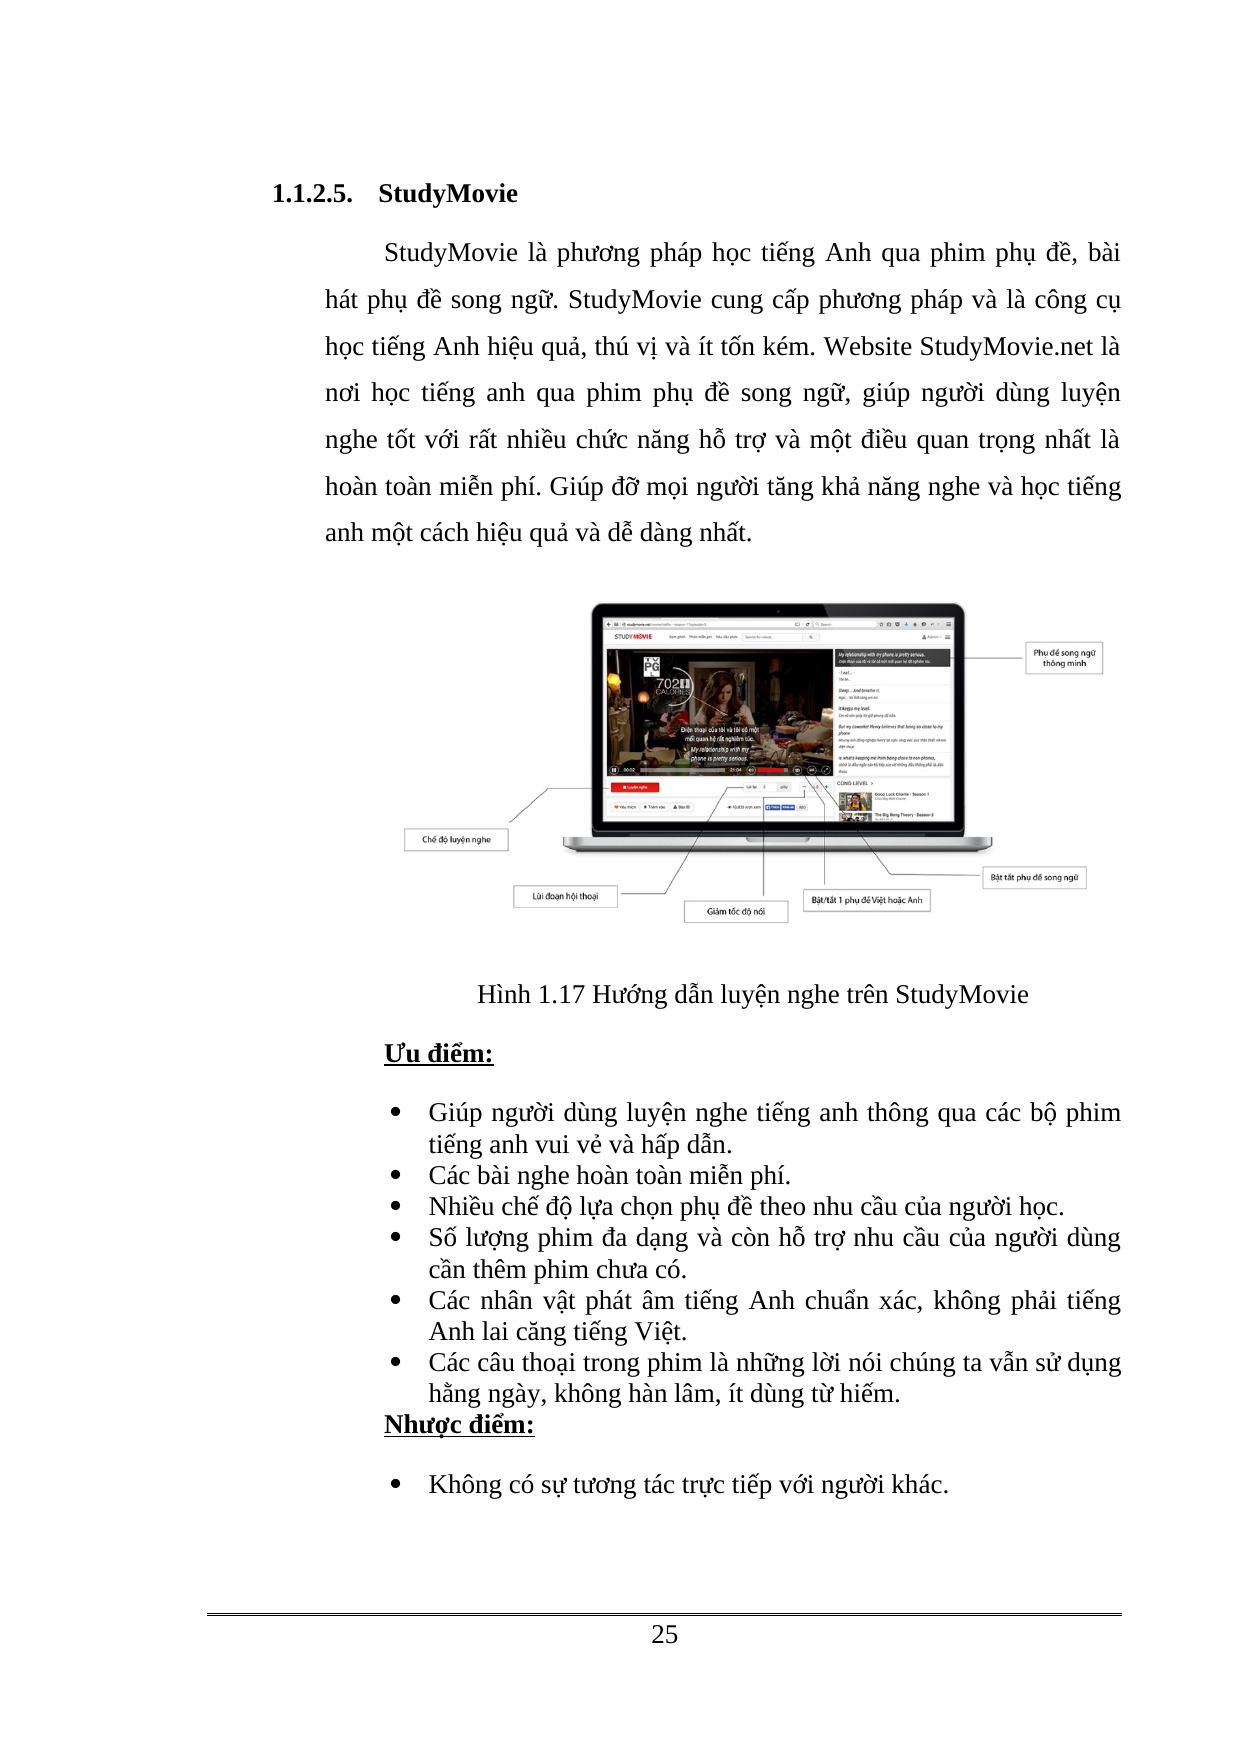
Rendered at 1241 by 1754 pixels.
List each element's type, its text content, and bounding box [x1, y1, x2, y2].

picture [390, 575, 1116, 951]
list Các nhân vật phát âm tiếng Anh chuẩn xác, không phải tiếng Anh lai căng tiếng Việt. [391, 1284, 1122, 1346]
list Nhiều chế độ lựa chọn phụ đề theo nhu cầu của người học. [391, 1190, 1122, 1221]
text Hình 1.17 Hướng dẫn luyện nghe trên StudyMovie [325, 978, 1122, 1009]
list Giúp người dùng luyện nghe tiếng anh thông qua các bộ phim tiếng anh vui vẻ và hấp dẫn. [391, 1097, 1122, 1159]
text Nhược điểm: [325, 1409, 1122, 1440]
text Ưu điểm: [325, 1037, 1122, 1068]
subtitle StudyMovie [272, 177, 1122, 208]
list Số lượng phim đa dạng và còn hỗ trợ nhu cầu của người dùng cần thêm phim chưa có. [391, 1221, 1122, 1284]
text StudyMovie là phương pháp học tiếng Anh qua phim phụ đề, bài hát phụ đề song ngữ. StudyMovie cung cấp phương pháp và là công cụ học tiếng Anh hiệu quả, thú vị và ít tốn kém. Website StudyMovie.net là nơi học tiếng anh qua phim phụ đề song ngữ, giúp người dùng luyện nghe tốt với rất nhiều chức năng hỗ trợ và một điều quan trọng nhất là hoàn toàn miễn phí. Giúp đỡ mọi người tăng khả năng nghe và học tiếng anh một cách hiệu quả và dễ dàng nhất. [325, 236, 1122, 547]
list Các câu thoại trong phim là những lời nói chúng ta vẫn sử dụng hằng ngày, không hàn lâm, ít dùng từ hiếm. [391, 1346, 1122, 1409]
list Các bài nghe hoàn toàn miễn phí. [391, 1159, 1122, 1190]
list Không có sự tương tác trực tiếp với người khác. [391, 1468, 1122, 1499]
